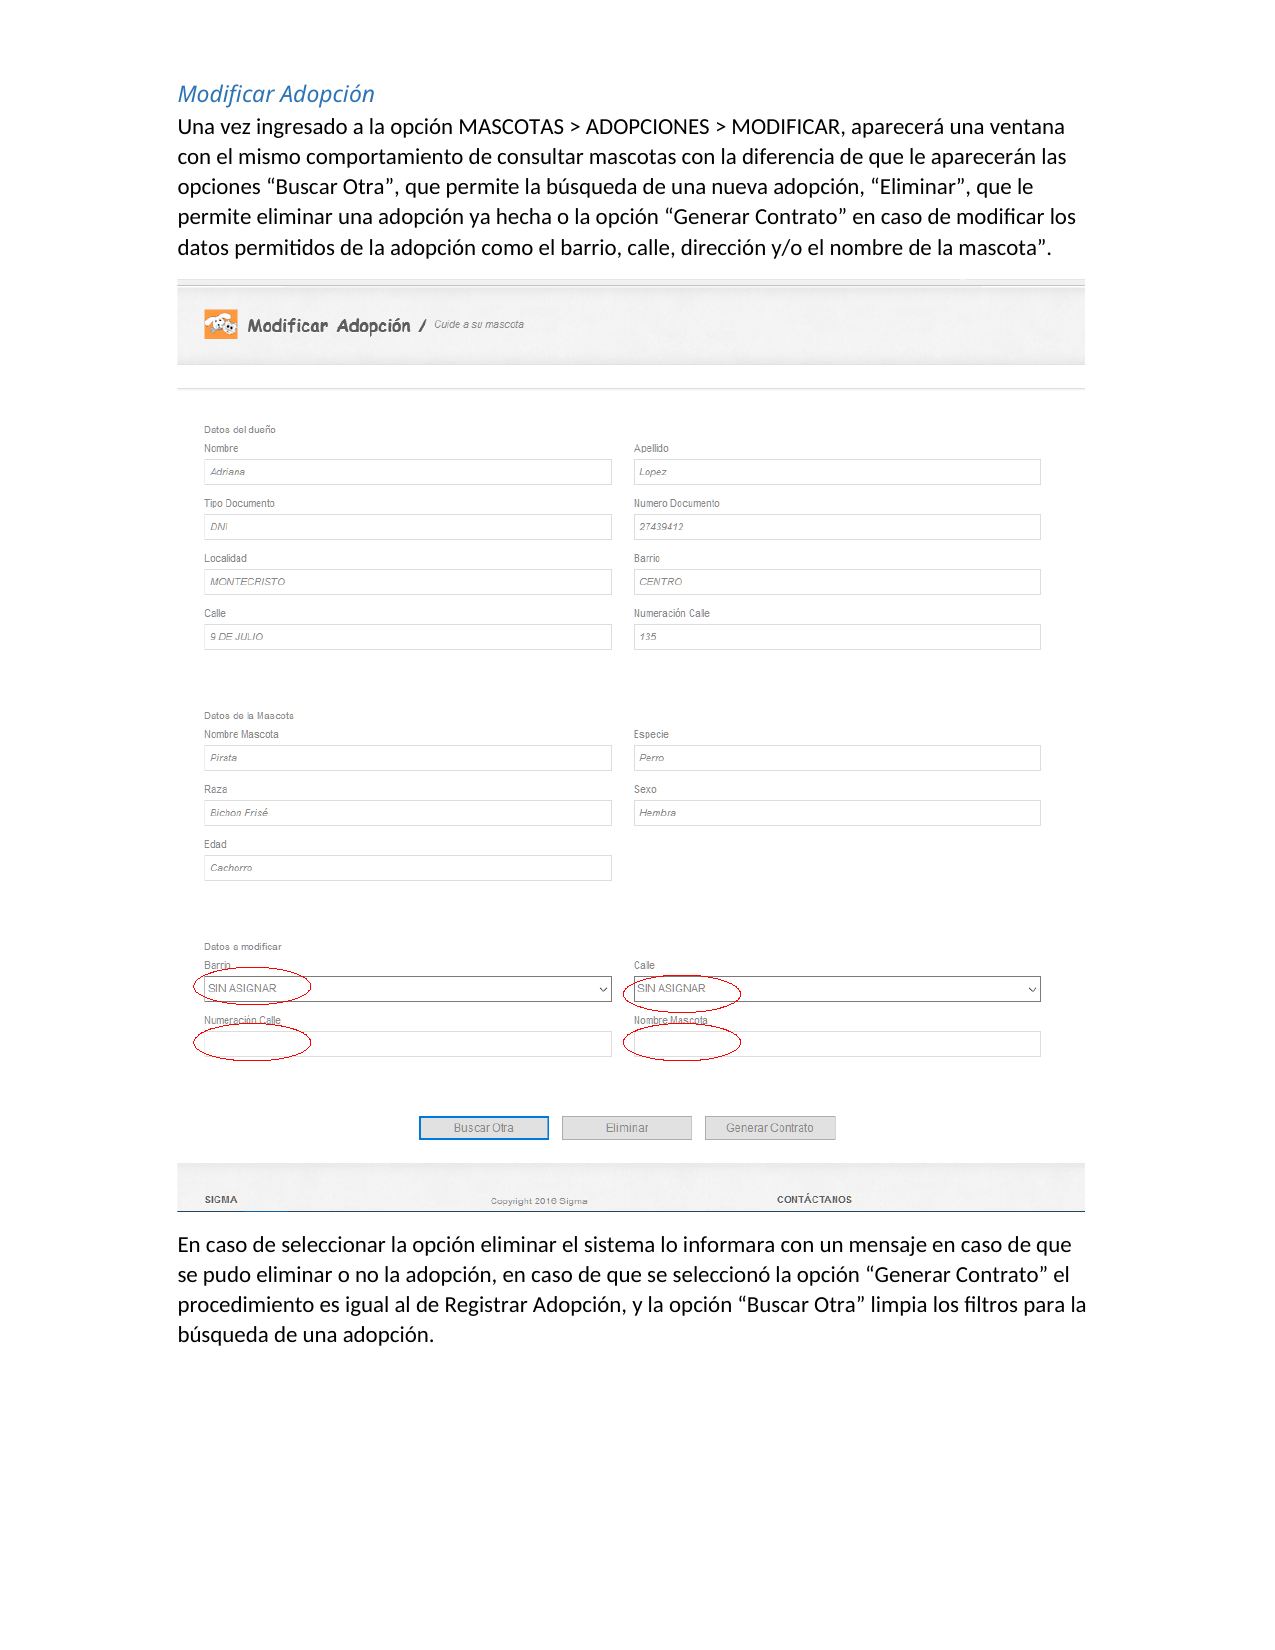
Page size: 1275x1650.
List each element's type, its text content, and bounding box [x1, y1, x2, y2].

picture [177, 279, 1085, 1212]
text Una vez ingresado a la opción MASCOTAS > ADOPCIONES > MODIFICAR, aparecerá una ventana con el mismo comportamiento de consultar mascotas con la diferencia de que le aparecerán las opciones “Buscar Otra”, que permite la búsqueda de una nueva adopción, “Eliminar”, que le permite eliminar una adopción ya hecha o la opción “Generar Contrato” en caso de modificar los datos permitidos de la adopción como el barrio, calle, dirección y/o el nombre de la mascota”. [177, 112, 1098, 261]
text En caso de seleccionar la opción eliminar el sistema lo informara con un mensaje en caso de que se pudo eliminar o no la adopción, en caso de que se seleccionó la opción “Generar Contrato” el procedimiento es igual al de Registrar Adopción, y la opción “Buscar Otra” limpia los filtros para la búsqueda de una adopción. [177, 1230, 1098, 1349]
subtitle Modificar Adopción [177, 78, 1098, 109]
